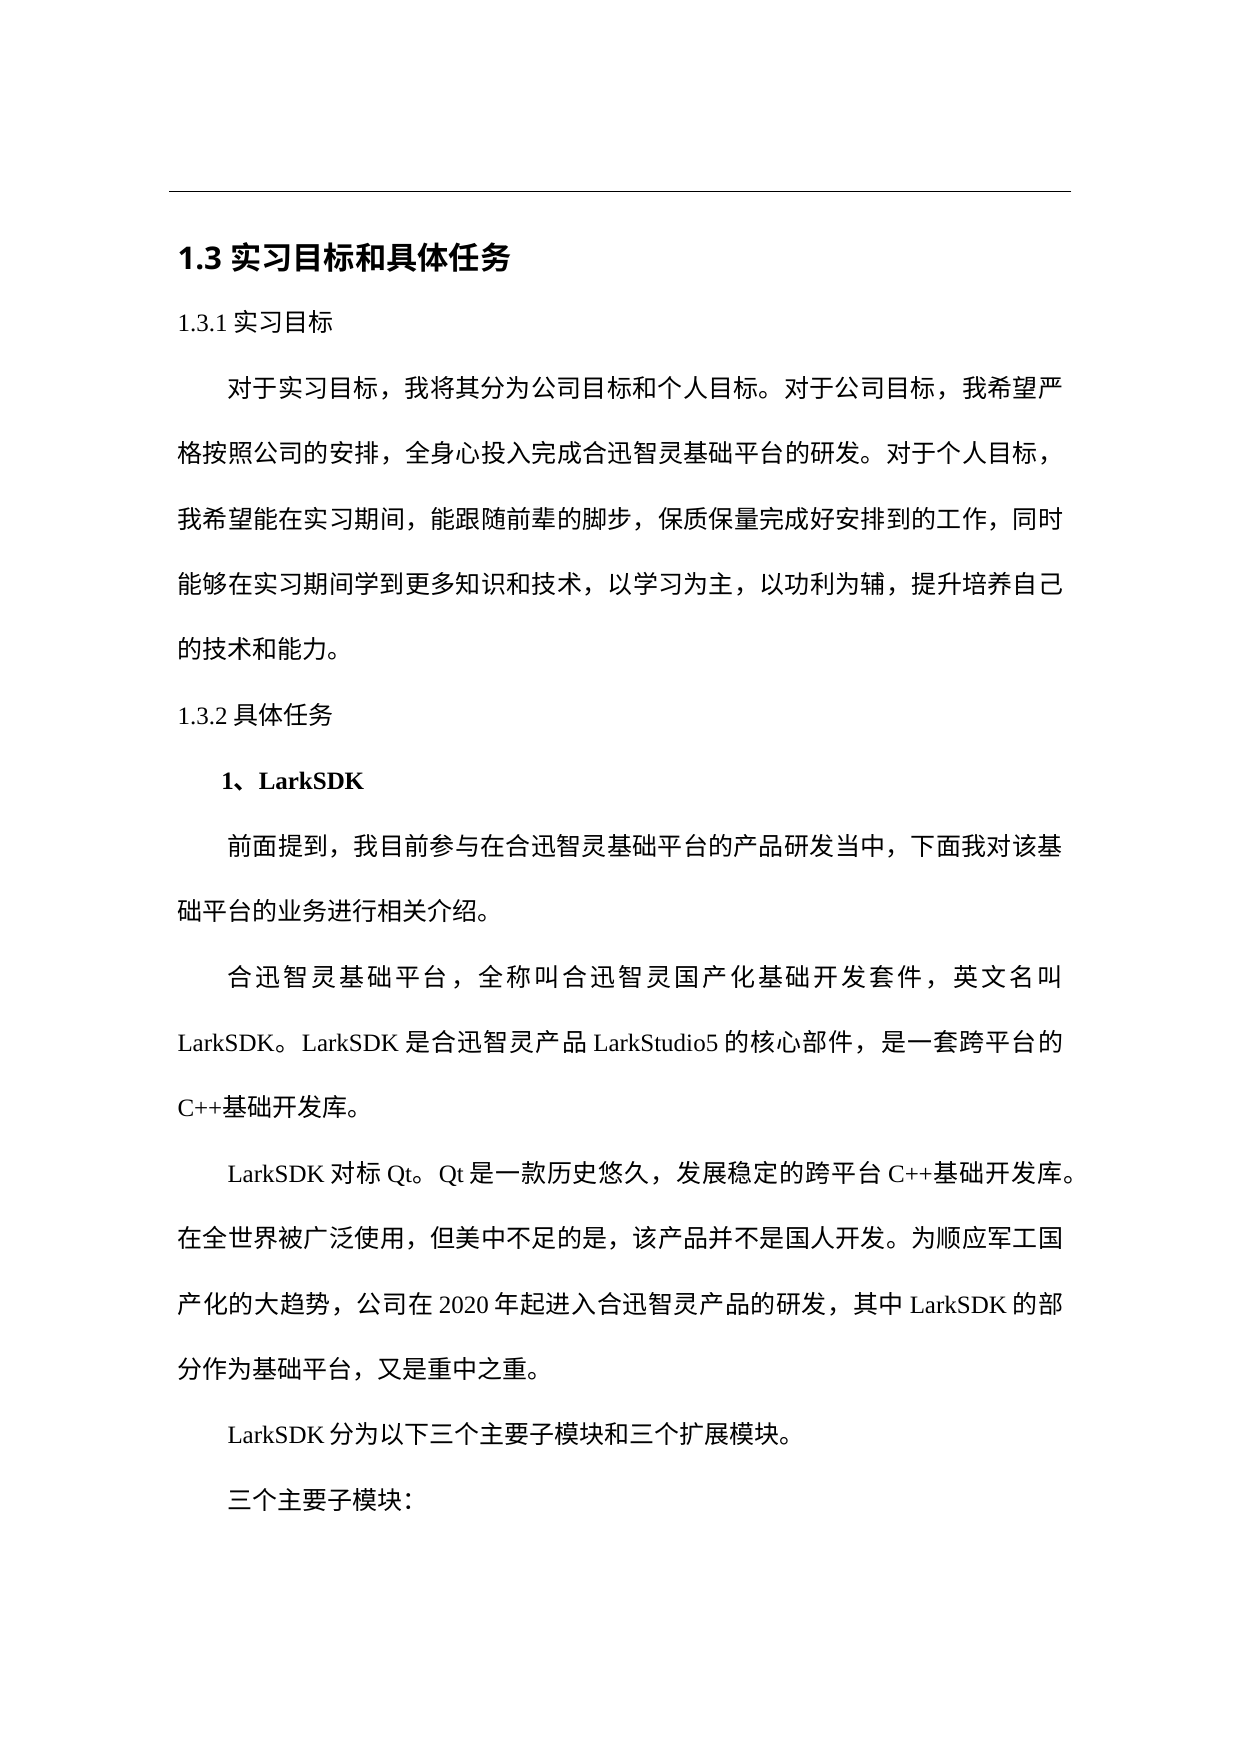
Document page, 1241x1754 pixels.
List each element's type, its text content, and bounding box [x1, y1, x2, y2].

text 前面提到，我目前参与在合迅智灵基础平台的产品研发当中，下面我对该基础平台的业务进行相关介绍。 [177, 812, 1063, 942]
text 三个主要子模块： [177, 1466, 1063, 1531]
text 合迅智灵基础平台，全称叫合迅智灵国产化基础开发套件，英文名叫LarkSDK。LarkSDK是合迅智灵产品LarkStudio5的核心部件，是一套跨平台的C++基础开发库。 [177, 942, 1063, 1139]
text LarkSDK分为以下三个主要子模块和三个扩展模块。 [177, 1400, 1063, 1466]
text LarkSDK对标Qt。Qt是一款历史悠久，发展稳定的跨平台C++基础开发库。在全世界被广泛使用，但美中不足的是，该产品并不是国人开发。为顺应军工国产化的大趋势，公司在2020年起进入合迅智灵产品的研发，其中LarkSDK的部分作为基础平台，又是重中之重。 [177, 1139, 1063, 1400]
text 1.3 实习目标和具体任务 [177, 223, 1063, 288]
list 1.3.2 具体任务 [177, 681, 1063, 746]
text 对于实习目标，我将其分为公司目标和个人目标。对于公司目标，我希望严格按照公司的安排，全身心投入完成合迅智灵基础平台的研发。对于个人目标，我希望能在实习期间，能跟随前辈的脚步，保质保量完成好安排到的工作，同时能够在实习期间学到更多知识和技术，以学习为主，以功利为辅，提升培养自己的技术和能力。 [177, 354, 1063, 681]
text 1、LarkSDK [177, 746, 1063, 812]
list 1.3.1 实习目标 [177, 288, 1063, 354]
